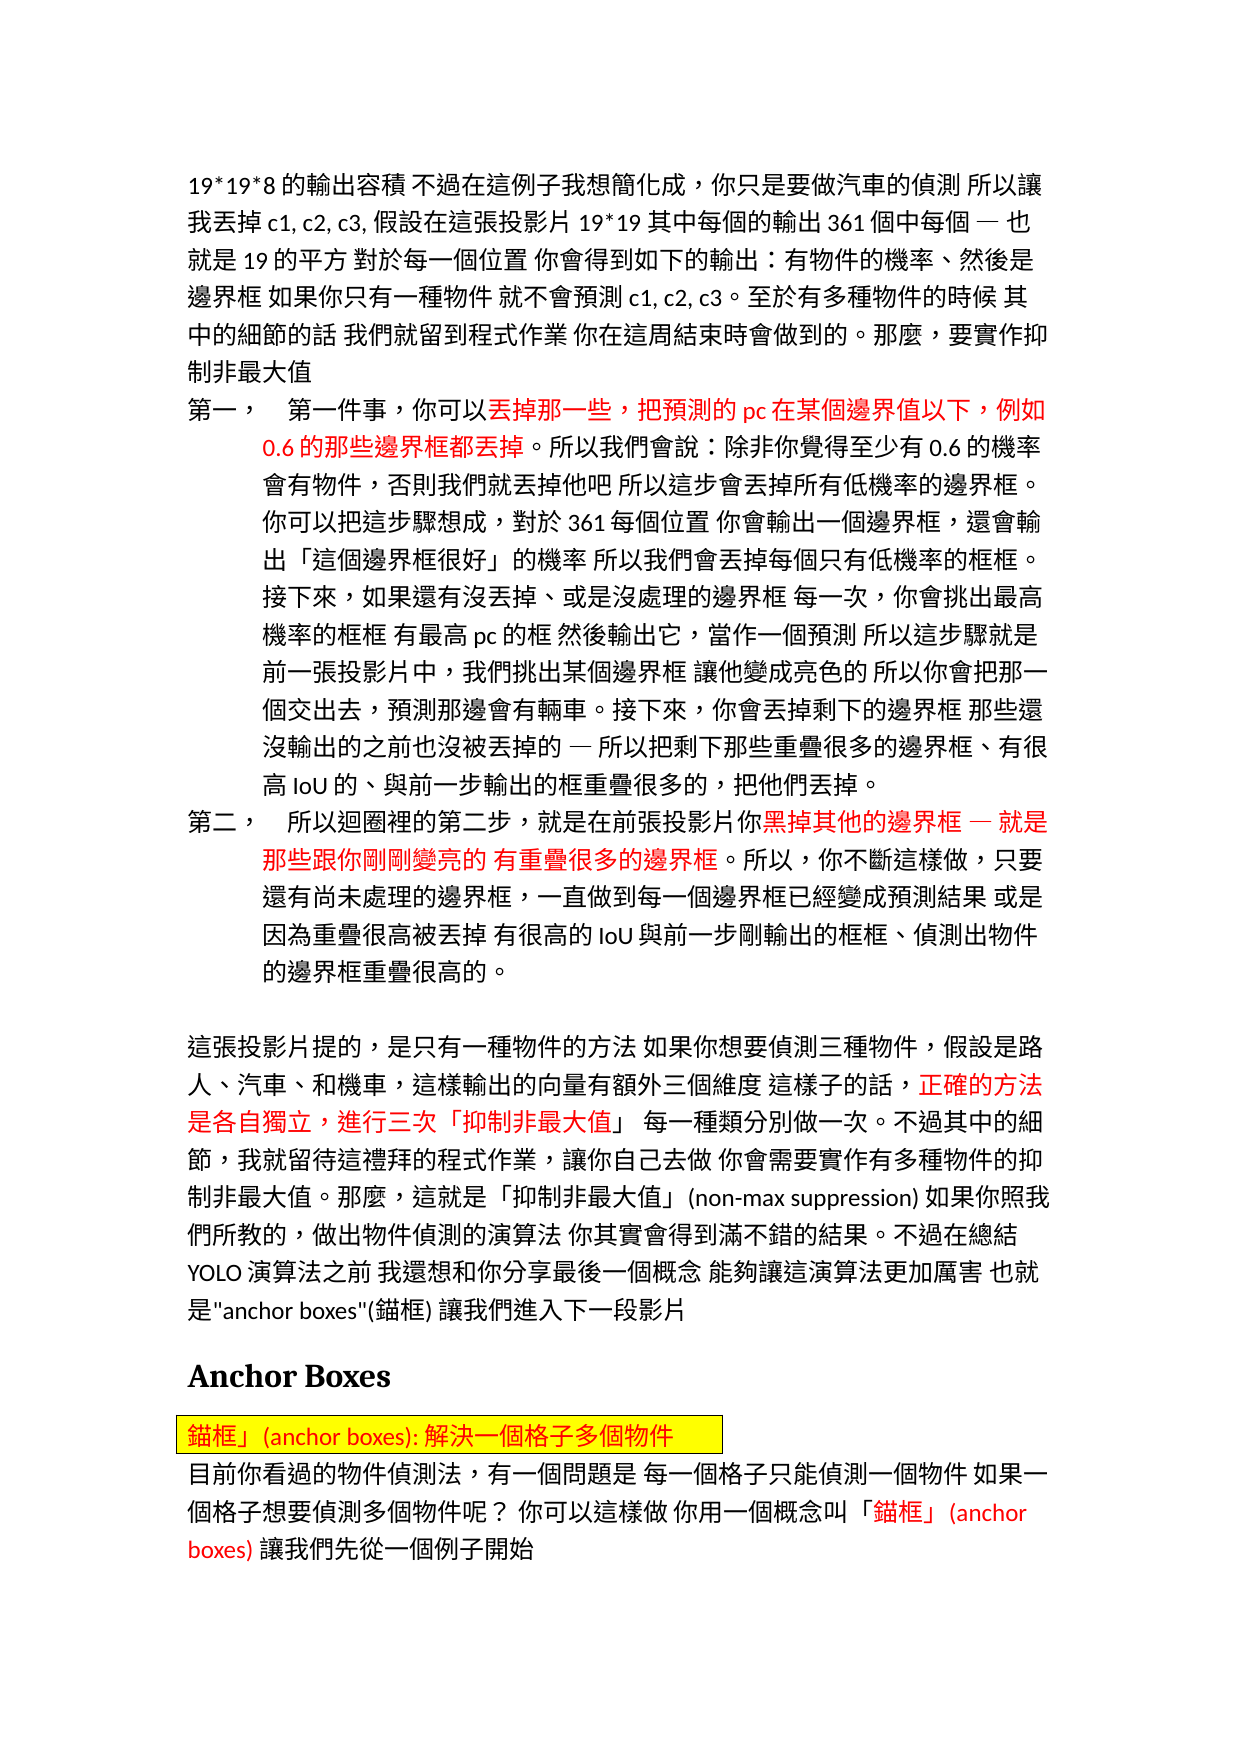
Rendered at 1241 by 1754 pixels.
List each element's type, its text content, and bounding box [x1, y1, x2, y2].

list 第一件事，你可以丟掉那一些，把預測的pc在某個邊界值以下，例如0.6的那些邊界框都丟掉。所以我們會說：除非你覺得至少有0.6的機率會有物件，否則我們就丟掉他吧 所以這步會丟掉所有低機率的邊界框。你可以把這步驟想成，對於361每個位置 你會輸出一個邊界框，還會輸出「這個邊界框很好」的機率 所以我們會丟掉每個只有低機率的框框。接下來，如果還有沒丟掉、或是沒處理的邊界框 每一次，你會挑出最高機率的框框 有最高pc的框 然後輸出它，當作一個預測 所以這步驟就是前一張投影片中，我們挑出某個邊界框 讓他變成亮色的 所以你會把那一個交出去，預測那邊會有輛車。接下來，你會丟掉剩下的邊界框 那些還沒輸出的之前也沒被丟掉的 — 所以把剩下那些重疊很多的邊界框、有很高IoU的、與前一步輸出的框重疊很多的，把他們丟掉。 [187, 389, 1053, 802]
table_header 錨框」(anchor boxes): 解決一個格子多個物件 [177, 1416, 722, 1453]
subtitle Anchor Boxes [187, 1339, 1053, 1414]
list 所以迴圈裡的第二步，就是在前張投影片你黑掉其他的邊界框 — 就是那些跟你剛剛變亮的 有重疊很多的邊界框。所以，你不斷這樣做，只要還有尚未處理的邊界框，一直做到每一個邊界框已經變成預測結果 或是因為重疊很高被丟掉 有很高的IoU與前一步剛輸出的框框、偵測出物件的邊界框重疊很高的。 [187, 802, 1053, 989]
text 這張投影片提的，是只有一種物件的方法 如果你想要偵測三種物件，假設是路人、汽車、和機車，這樣輸出的向量有額外三個維度 這樣子的話，正確的方法是各自獨立，進行三次「抑制非最大值」 每一種類分別做一次。不過其中的細節，我就留待這禮拜的程式作業，讓你自己去做 你會需要實作有多種物件的抑制非最大值。那麼，這就是「抑制非最大值」(non-max suppression) 如果你照我們所教的，做出物件偵測的演算法 你其實會得到滿不錯的結果。不過在總結YOLO演算法之前 我還想和你分享最後一個概念 能夠讓這演算法更加厲害 也就是"anchor boxes"(錨框) 讓我們進入下一段影片 [187, 1027, 1053, 1327]
text 目前你看過的物件偵測法，有一個問題是 每一個格子只能偵測一個物件 如果一個格子想要偵測多個物件呢？ 你可以這樣做 你用一個概念叫「錨框」(anchor boxes) 讓我們先從一個例子開始 [187, 1454, 1053, 1567]
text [187, 164, 1053, 389]
